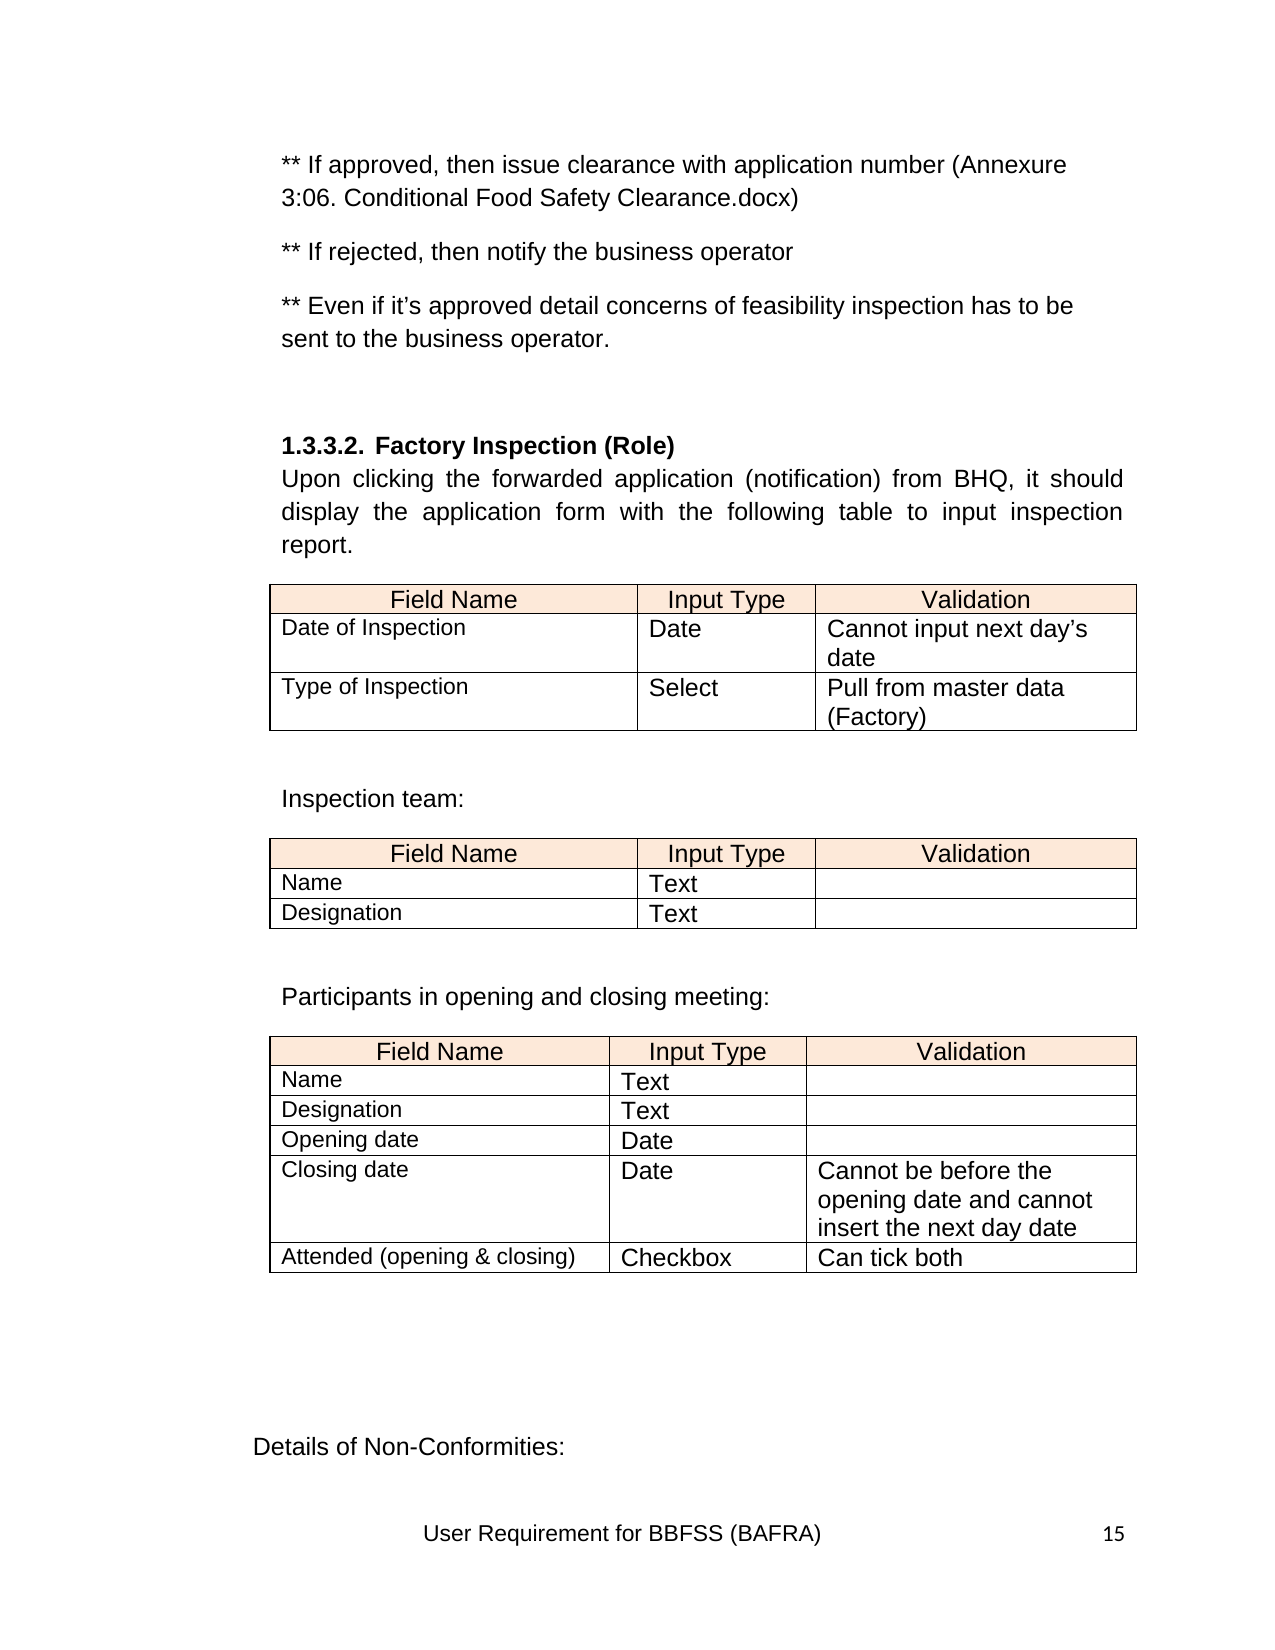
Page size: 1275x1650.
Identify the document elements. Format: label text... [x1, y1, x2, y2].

table_cell [816, 899, 1136, 928]
table_cell Checkbox [610, 1243, 806, 1272]
table_cell Can tick both [807, 1243, 1136, 1272]
text Participants in opening and closing meeting: [281, 982, 1125, 1011]
table_cell Text [638, 869, 815, 898]
table_cell Cannot input next day’s date [816, 614, 1136, 672]
table_cell Date [610, 1126, 806, 1155]
table_header Validation [807, 1037, 1136, 1065]
table_header Input Type [638, 839, 815, 868]
table_header Field Name [271, 1037, 609, 1065]
text Inspection team: [281, 784, 1125, 813]
table_header Field Name [271, 839, 637, 868]
table_cell [807, 1126, 1136, 1155]
table_cell Text [638, 899, 815, 928]
table_cell Type of Inspection [271, 673, 637, 730]
table_cell Name [271, 869, 637, 898]
table_cell Pull from master data (Factory) [816, 673, 1136, 730]
table_cell Closing date [271, 1156, 609, 1242]
table_cell Attended (opening & closing) [271, 1243, 609, 1272]
table_cell Date of Inspection [271, 614, 637, 672]
table_cell Text [610, 1096, 806, 1125]
table_header Validation [816, 585, 1136, 613]
table_cell Date [610, 1156, 806, 1242]
table_cell Select [638, 673, 815, 730]
table_header Field Name [271, 585, 637, 613]
table_cell Name [271, 1066, 609, 1095]
table_header Input Type [610, 1037, 806, 1065]
list Upon clicking the forwarded application (notification) from BHQ, it should display the application form with the following table to input inspection report. [281, 464, 1125, 558]
table_cell Text [610, 1066, 806, 1095]
text ** If approved, then issue clearance with application number (Annexure 3:06. Conditional Food Safety Clearance.docx) [281, 150, 1125, 212]
table_cell Designation [271, 1096, 609, 1125]
table_cell [807, 1066, 1136, 1095]
text Details of Non-Conformities: [225, 1432, 1125, 1461]
table_cell [807, 1096, 1136, 1125]
table_header Validation [816, 839, 1136, 868]
table_cell Designation [271, 899, 637, 928]
subtitle Factory Inspection (Role) [281, 431, 1125, 459]
text ** If rejected, then notify the business operator [281, 237, 1125, 266]
table_cell Cannot be before the opening date and cannot insert the next day date [807, 1156, 1136, 1242]
table_header Input Type [638, 585, 815, 613]
table_cell Opening date [271, 1126, 609, 1155]
text ** Even if it’s approved detail concerns of feasibility inspection has to be sent to the business operator. [281, 291, 1125, 352]
table_cell Date [638, 614, 815, 672]
table_cell [816, 869, 1136, 898]
